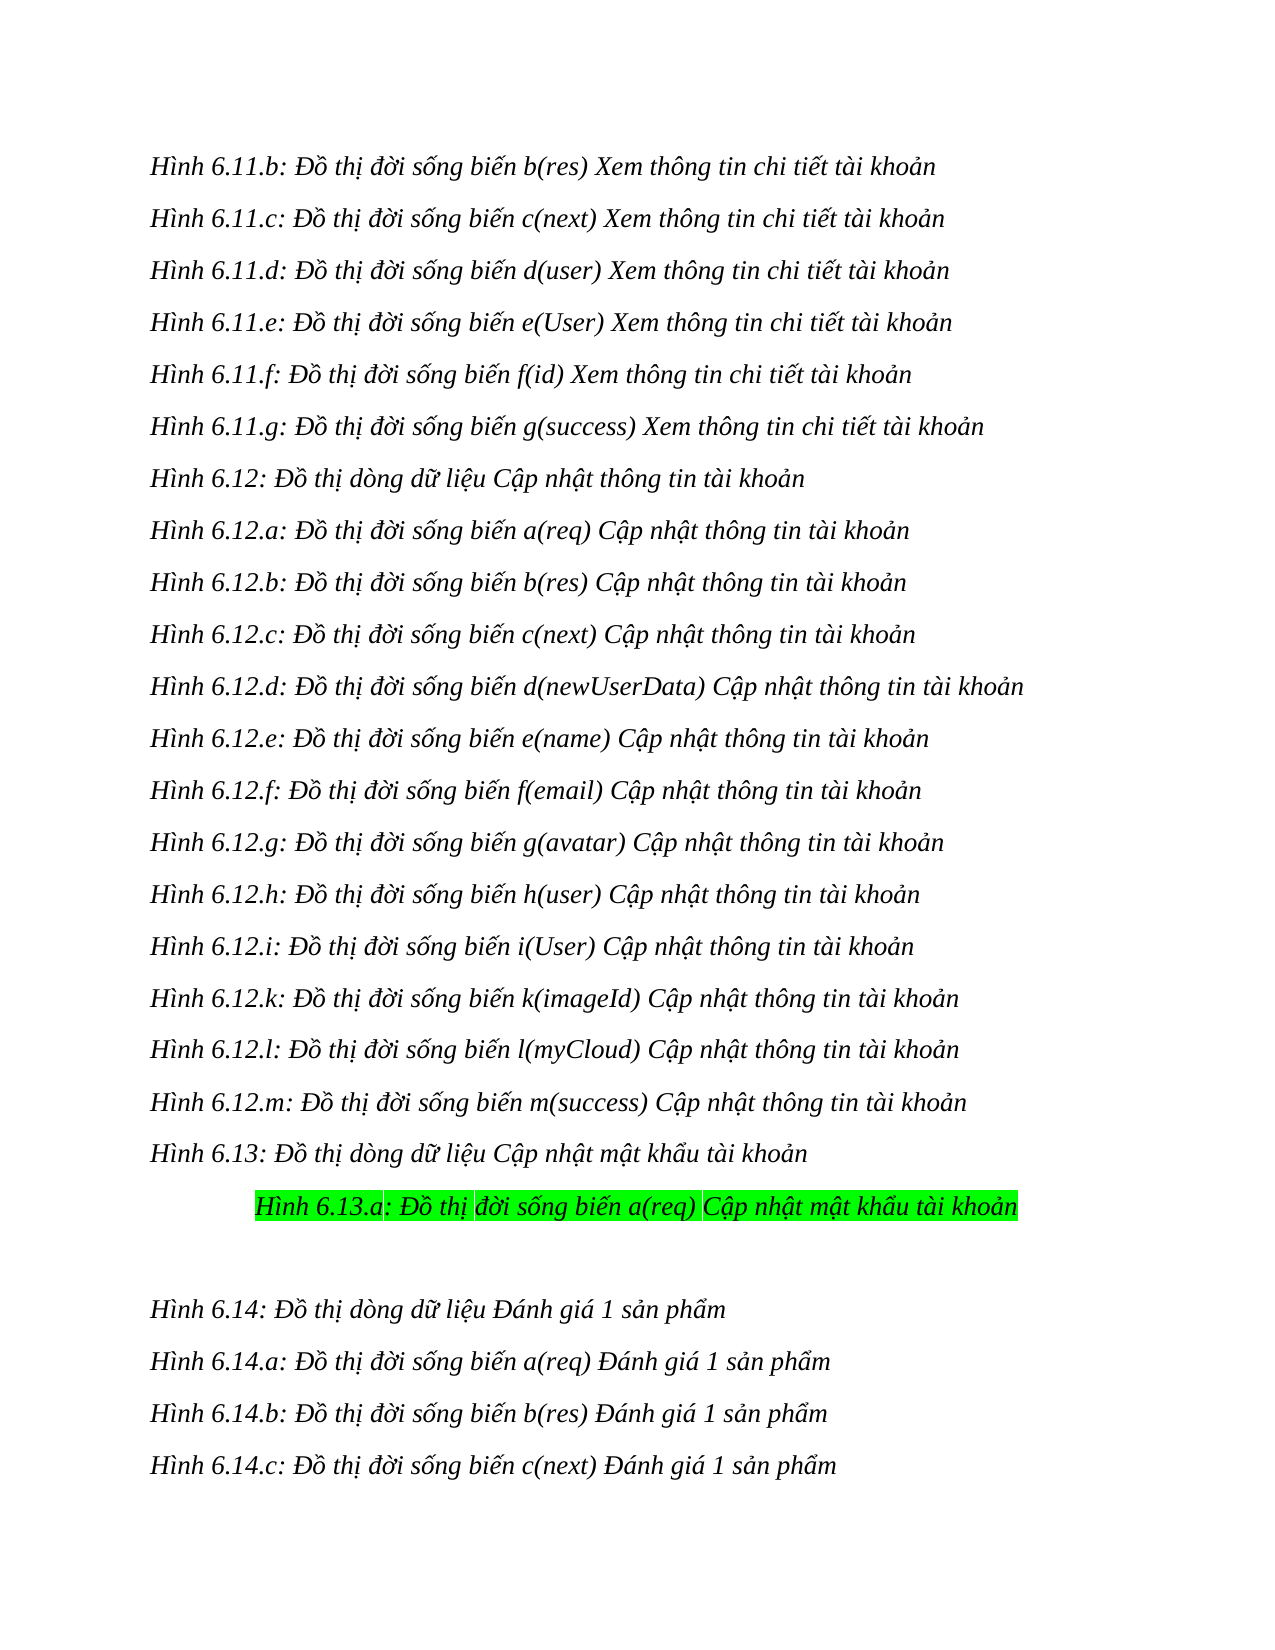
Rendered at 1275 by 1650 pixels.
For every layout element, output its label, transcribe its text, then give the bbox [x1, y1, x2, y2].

text Hình 6.11.c: Đồ thị đời sống biến c(next) Xem thông tin chi tiết tài khoản [150, 202, 1125, 233]
text Hình 6.12.m: Đồ thị đời sống biến m(success) Cập nhật thông tin tài khoản [150, 1086, 1125, 1117]
text Hình 6.12.g: Đồ thị đời sống biến g(avatar) Cập nhật thông tin tài khoản [150, 826, 1125, 857]
text Hình 6.11.b: Đồ thị đời sống biến b(res) Xem thông tin chi tiết tài khoản [150, 150, 1125, 181]
text Hình 6.11.d: Đồ thị đời sống biến d(user) Xem thông tin chi tiết tài khoản [150, 254, 1125, 285]
text Hình 6.13.a: Đồ thị đời sống biến a(req) Cập nhật mật khẩu tài khoản [150, 1189, 1125, 1221]
text Hình 6.11.f: Đồ thị đời sống biến f(id) Xem thông tin chi tiết tài khoản [150, 358, 1125, 389]
text Hình 6.11.g: Đồ thị đời sống biến g(success) Xem thông tin chi tiết tài khoản [150, 410, 1125, 441]
text Hình 6.12.c: Đồ thị đời sống biến c(next) Cập nhật thông tin tài khoản [150, 618, 1125, 649]
text Hình 6.12.k: Đồ thị đời sống biến k(imageId) Cập nhật thông tin tài khoản [150, 982, 1125, 1013]
text Hình 6.14: Đồ thị dòng dữ liệu Đánh giá 1 sản phẩm [150, 1293, 1125, 1325]
text Hình 6.14.b: Đồ thị đời sống biến b(res) Đánh giá 1 sản phẩm [150, 1397, 1125, 1429]
text Hình 6.14.a: Đồ thị đời sống biến a(req) Đánh giá 1 sản phẩm [150, 1346, 1125, 1377]
text Hình 6.12.i: Đồ thị đời sống biến i(User) Cập nhật thông tin tài khoản [150, 930, 1125, 961]
text Hình 6.12: Đồ thị dòng dữ liệu Cập nhật thông tin tài khoản [150, 462, 1125, 493]
text Hình 6.11.e: Đồ thị đời sống biến e(User) Xem thông tin chi tiết tài khoản [150, 306, 1125, 337]
text Hình 6.14.c: Đồ thị đời sống biến c(next) Đánh giá 1 sản phẩm [150, 1449, 1125, 1481]
text Hình 6.12.a: Đồ thị đời sống biến a(req) Cập nhật thông tin tài khoản [150, 514, 1125, 545]
text Hình 6.13: Đồ thị dòng dữ liệu Cập nhật mật khẩu tài khoản [150, 1138, 1125, 1169]
text Hình 6.12.e: Đồ thị đời sống biến e(name) Cập nhật thông tin tài khoản [150, 722, 1125, 753]
text Hình 6.12.f: Đồ thị đời sống biến f(email) Cập nhật thông tin tài khoản [150, 774, 1125, 805]
text Hình 6.12.d: Đồ thị đời sống biến d(newUserData) Cập nhật thông tin tài khoản [150, 670, 1125, 701]
text Hình 6.12.b: Đồ thị đời sống biến b(res) Cập nhật thông tin tài khoản [150, 566, 1125, 597]
text Hình 6.12.h: Đồ thị đời sống biến h(user) Cập nhật thông tin tài khoản [150, 878, 1125, 909]
text Hình 6.12.l: Đồ thị đời sống biến l(myCloud) Cập nhật thông tin tài khoản [150, 1034, 1125, 1065]
